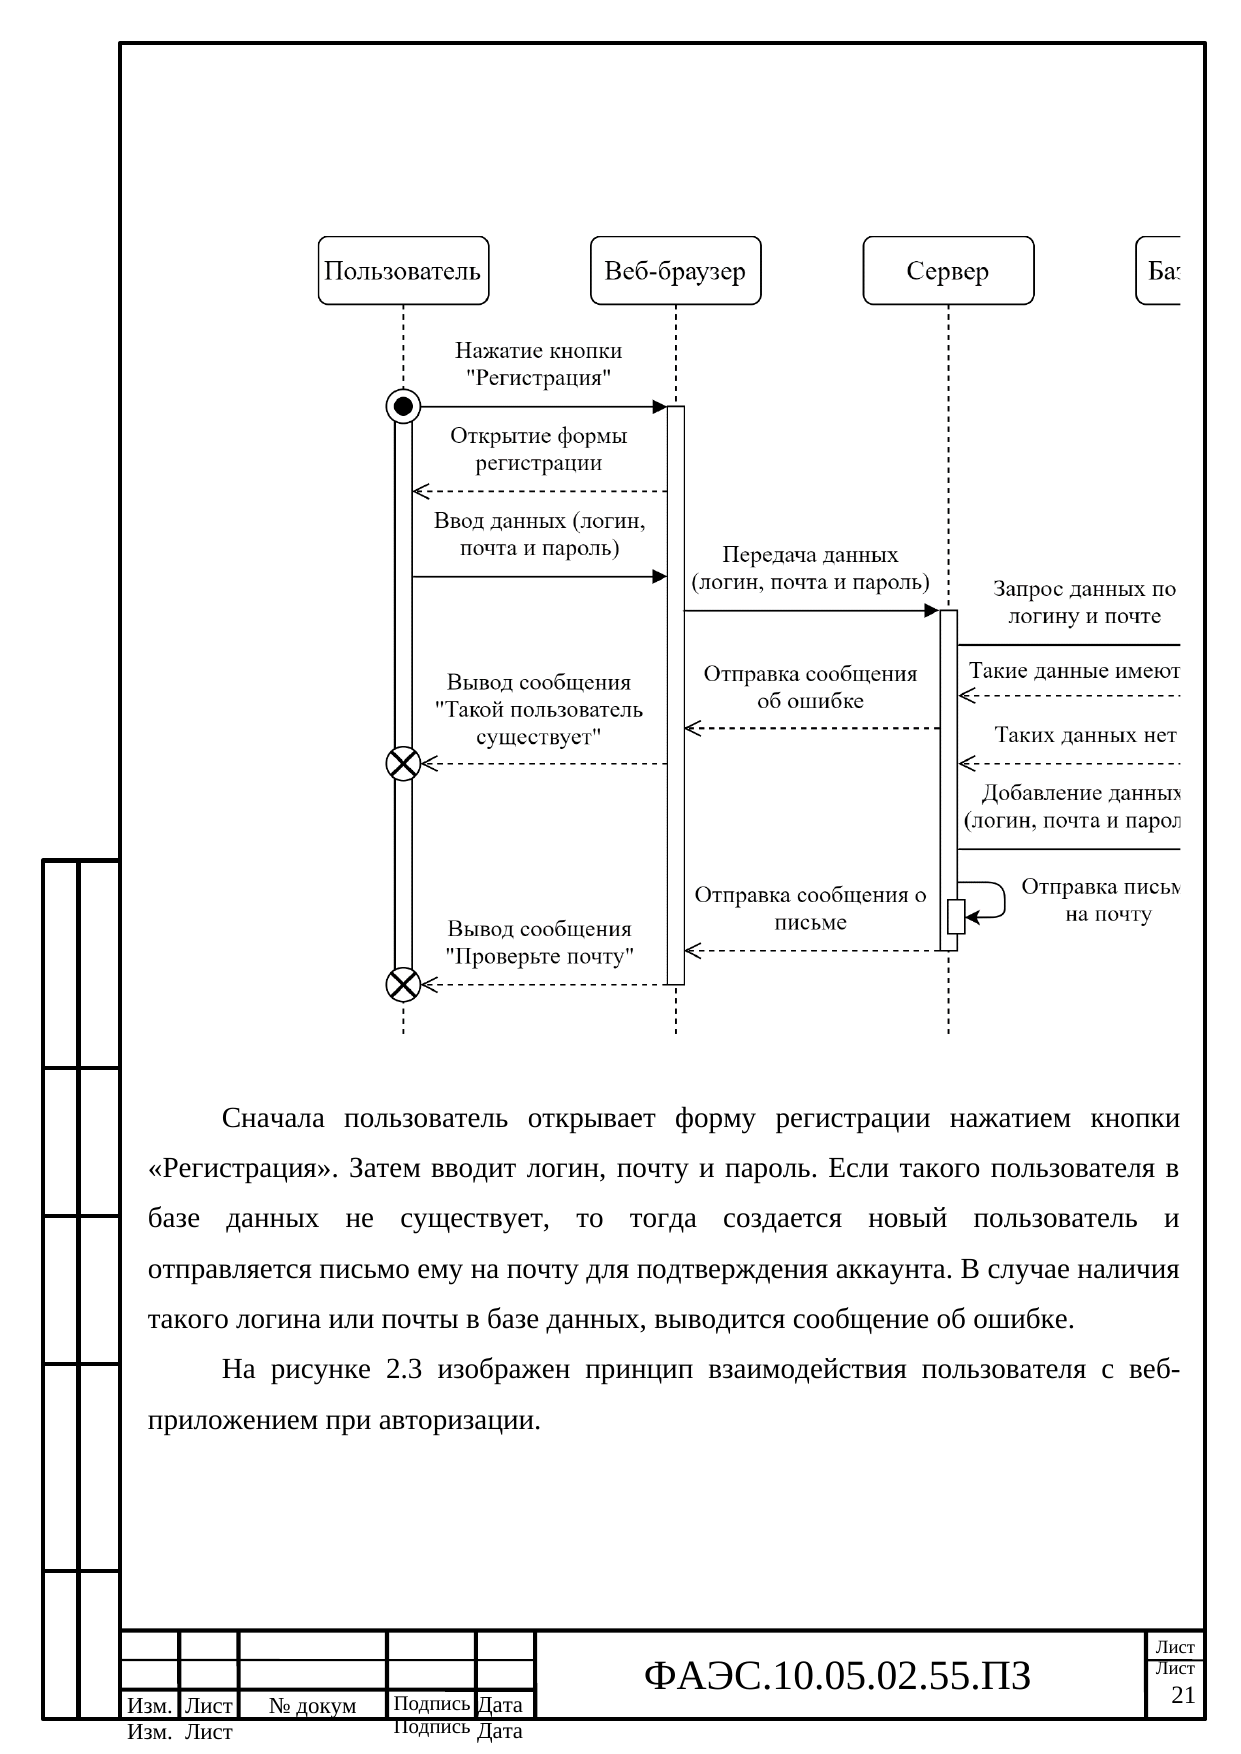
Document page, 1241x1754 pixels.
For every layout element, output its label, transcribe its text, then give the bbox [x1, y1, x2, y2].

text Сначала пользователь открывает форму регистрации нажатием кнопки «Регистрация». Затем вводит логин, почту и пароль. Если такого пользователя в базе данных не существует, то тогда создается новый пользователь и отправляется письмо ему на почту для подтверждения аккаунта. В случае наличия такого логина или почты в базе данных, выводится сообщение об ошибке. [148, 1100, 1181, 1335]
text На рисунке 2.3 изображен принцип взаимодействия пользователя с веб-приложением при авторизации. [148, 1351, 1181, 1435]
